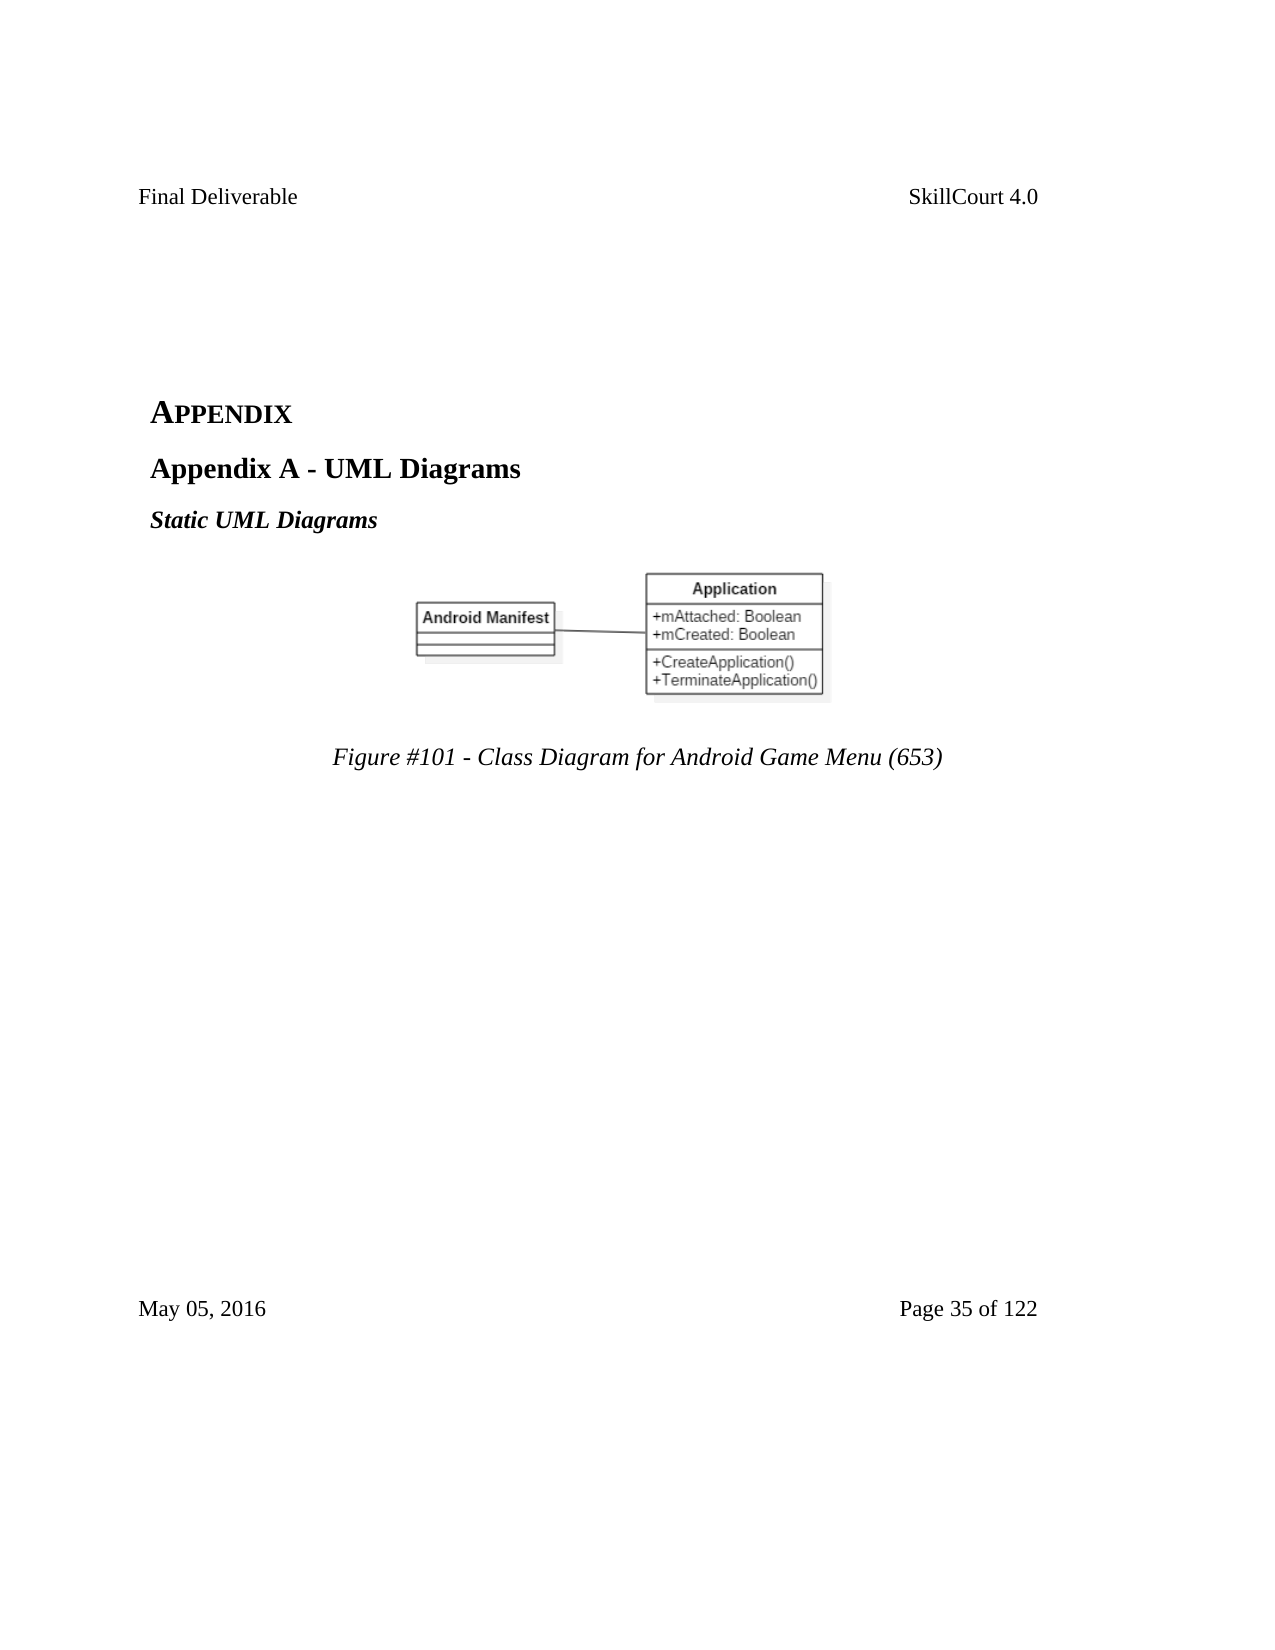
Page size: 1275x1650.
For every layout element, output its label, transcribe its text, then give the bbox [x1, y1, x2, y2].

picture [405, 562, 870, 742]
subtitle Appendix A - UML Diagrams [150, 451, 1125, 484]
subtitle Appendix [150, 392, 1125, 430]
text Figure #101 - Class Diagram for Android Game Menu (653) [150, 742, 1125, 771]
subtitle Static UML Diagrams [150, 505, 1125, 534]
